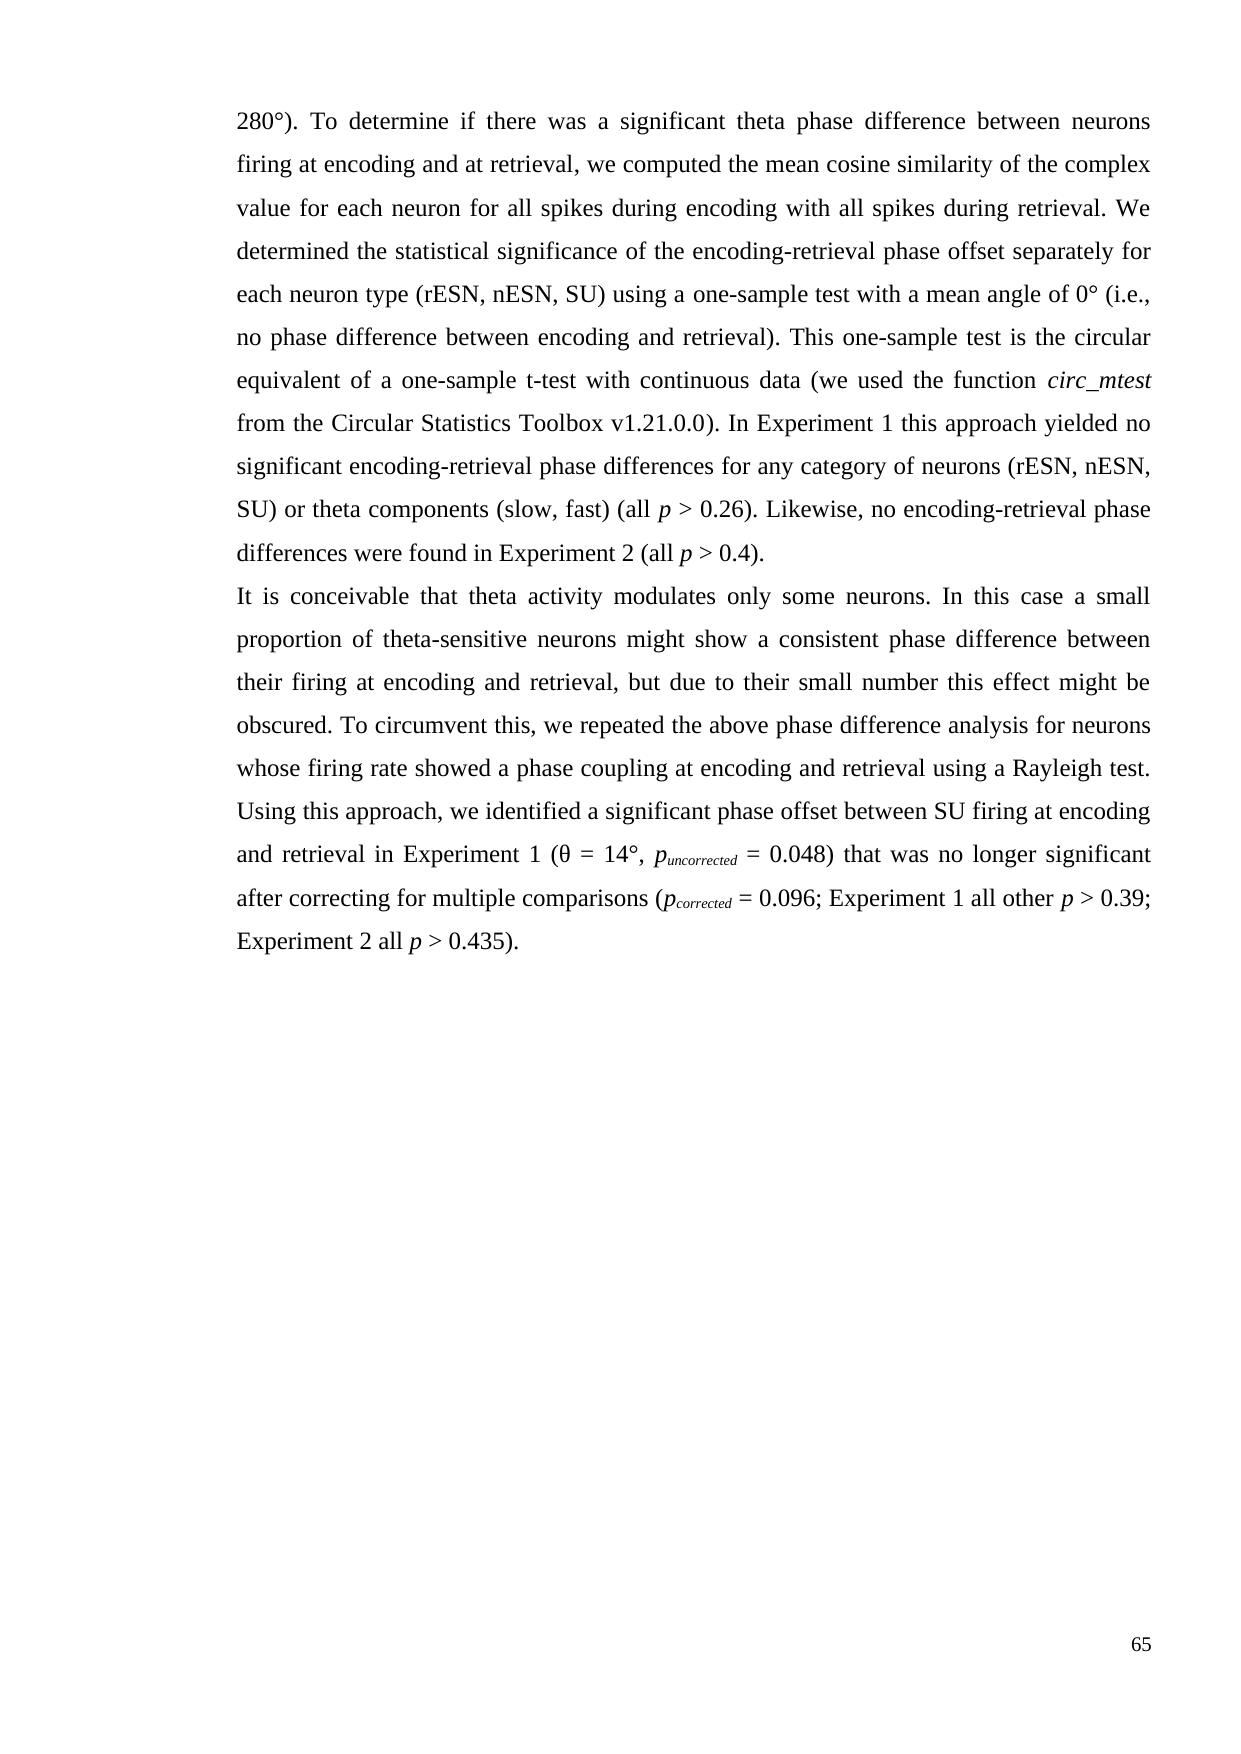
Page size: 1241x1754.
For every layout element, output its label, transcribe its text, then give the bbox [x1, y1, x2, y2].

text It is conceivable that theta activity modulates only some neurons. In this case a small proportion of theta-sensitive neurons might show a consistent phase difference between their firing at encoding and retrieval, but due to their small number this effect might be obscured. To circumvent this, we repeated the above phase difference analysis for neurons whose firing rate showed a phase coupling at encoding and retrieval using a Rayleigh test. Using this approach, we identified a significant phase offset between SU firing at encoding and retrieval in Experiment 1 (θ = 14°, puncorrected = 0.048) that was no longer significant after correcting for multiple comparisons (pcorrected = 0.096; Experiment 1 all other p > 0.39; Experiment 2 all p > 0.435). [236, 581, 1152, 954]
